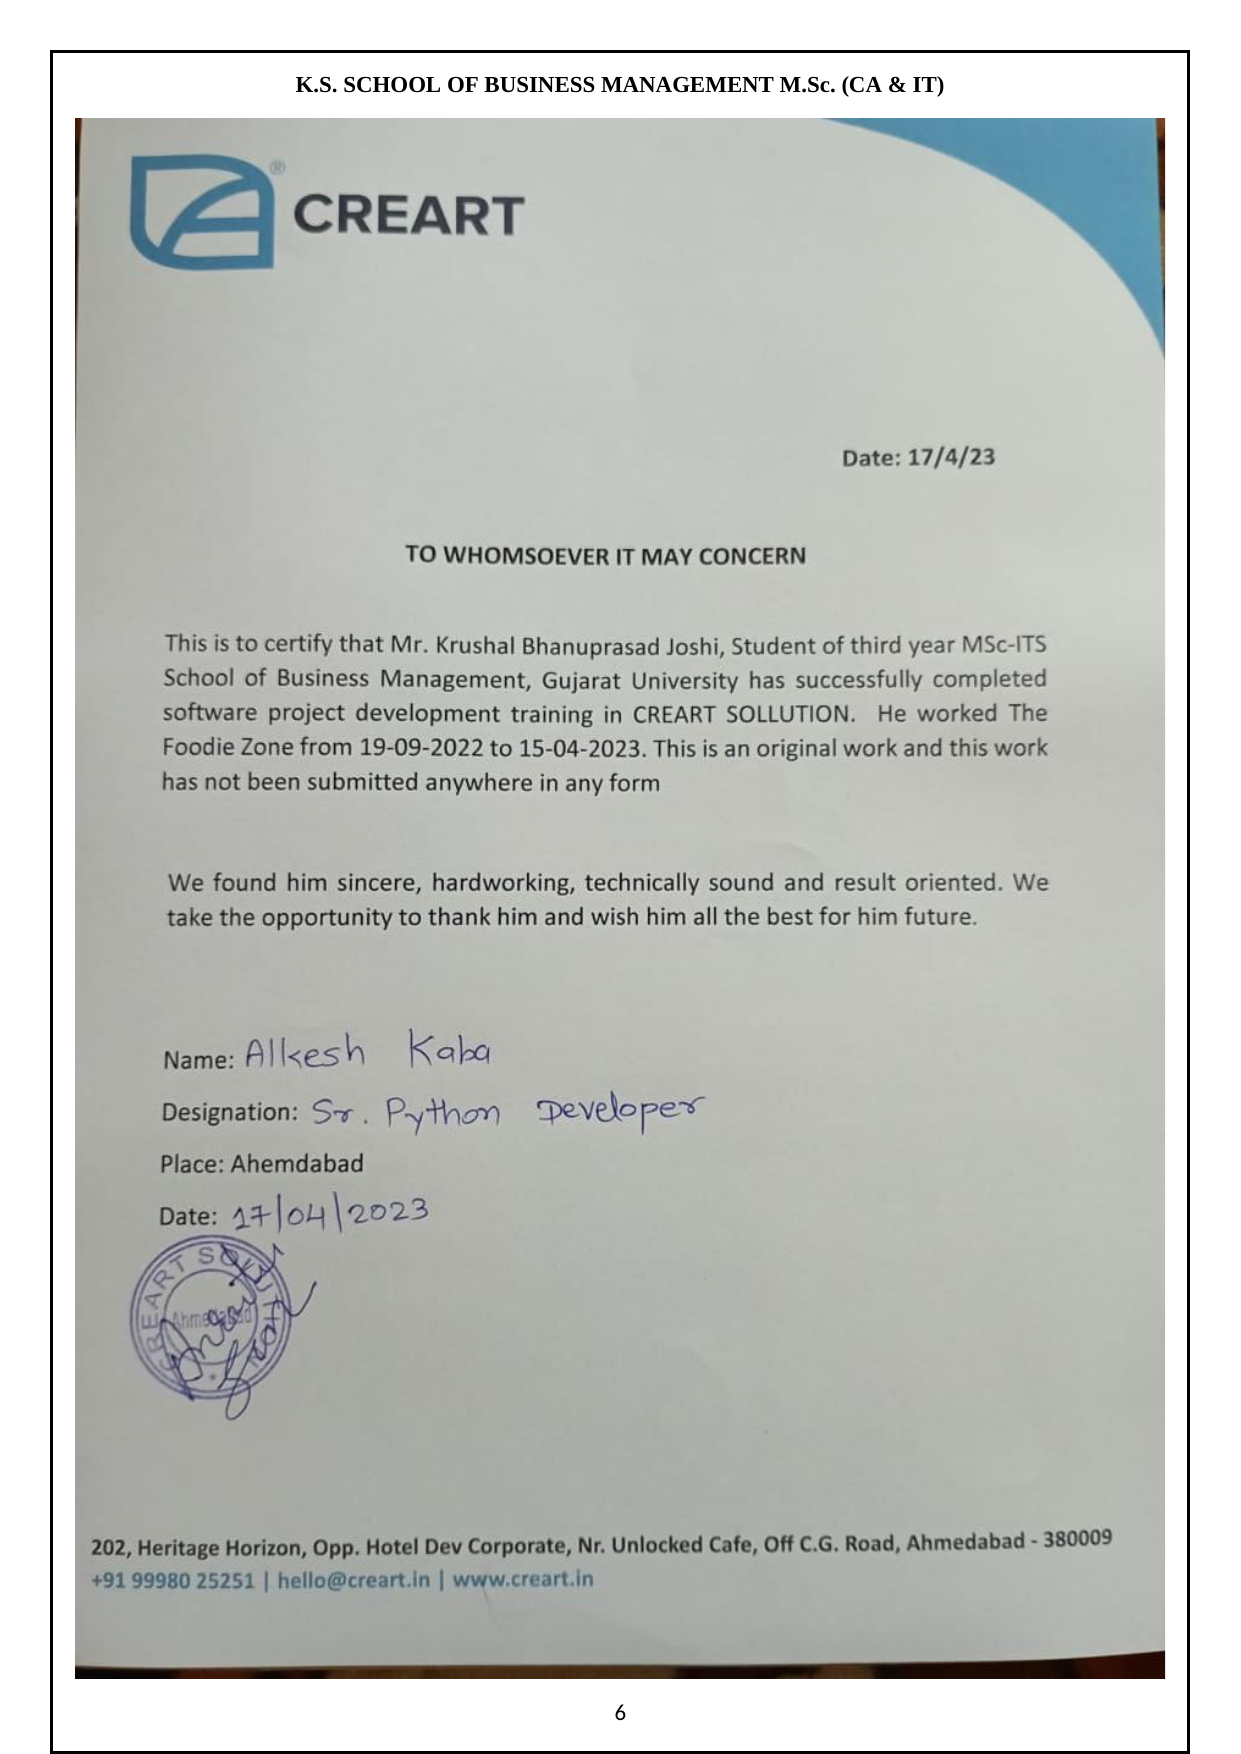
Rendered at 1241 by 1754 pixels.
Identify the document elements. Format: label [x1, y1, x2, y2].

picture [75, 118, 1166, 1679]
